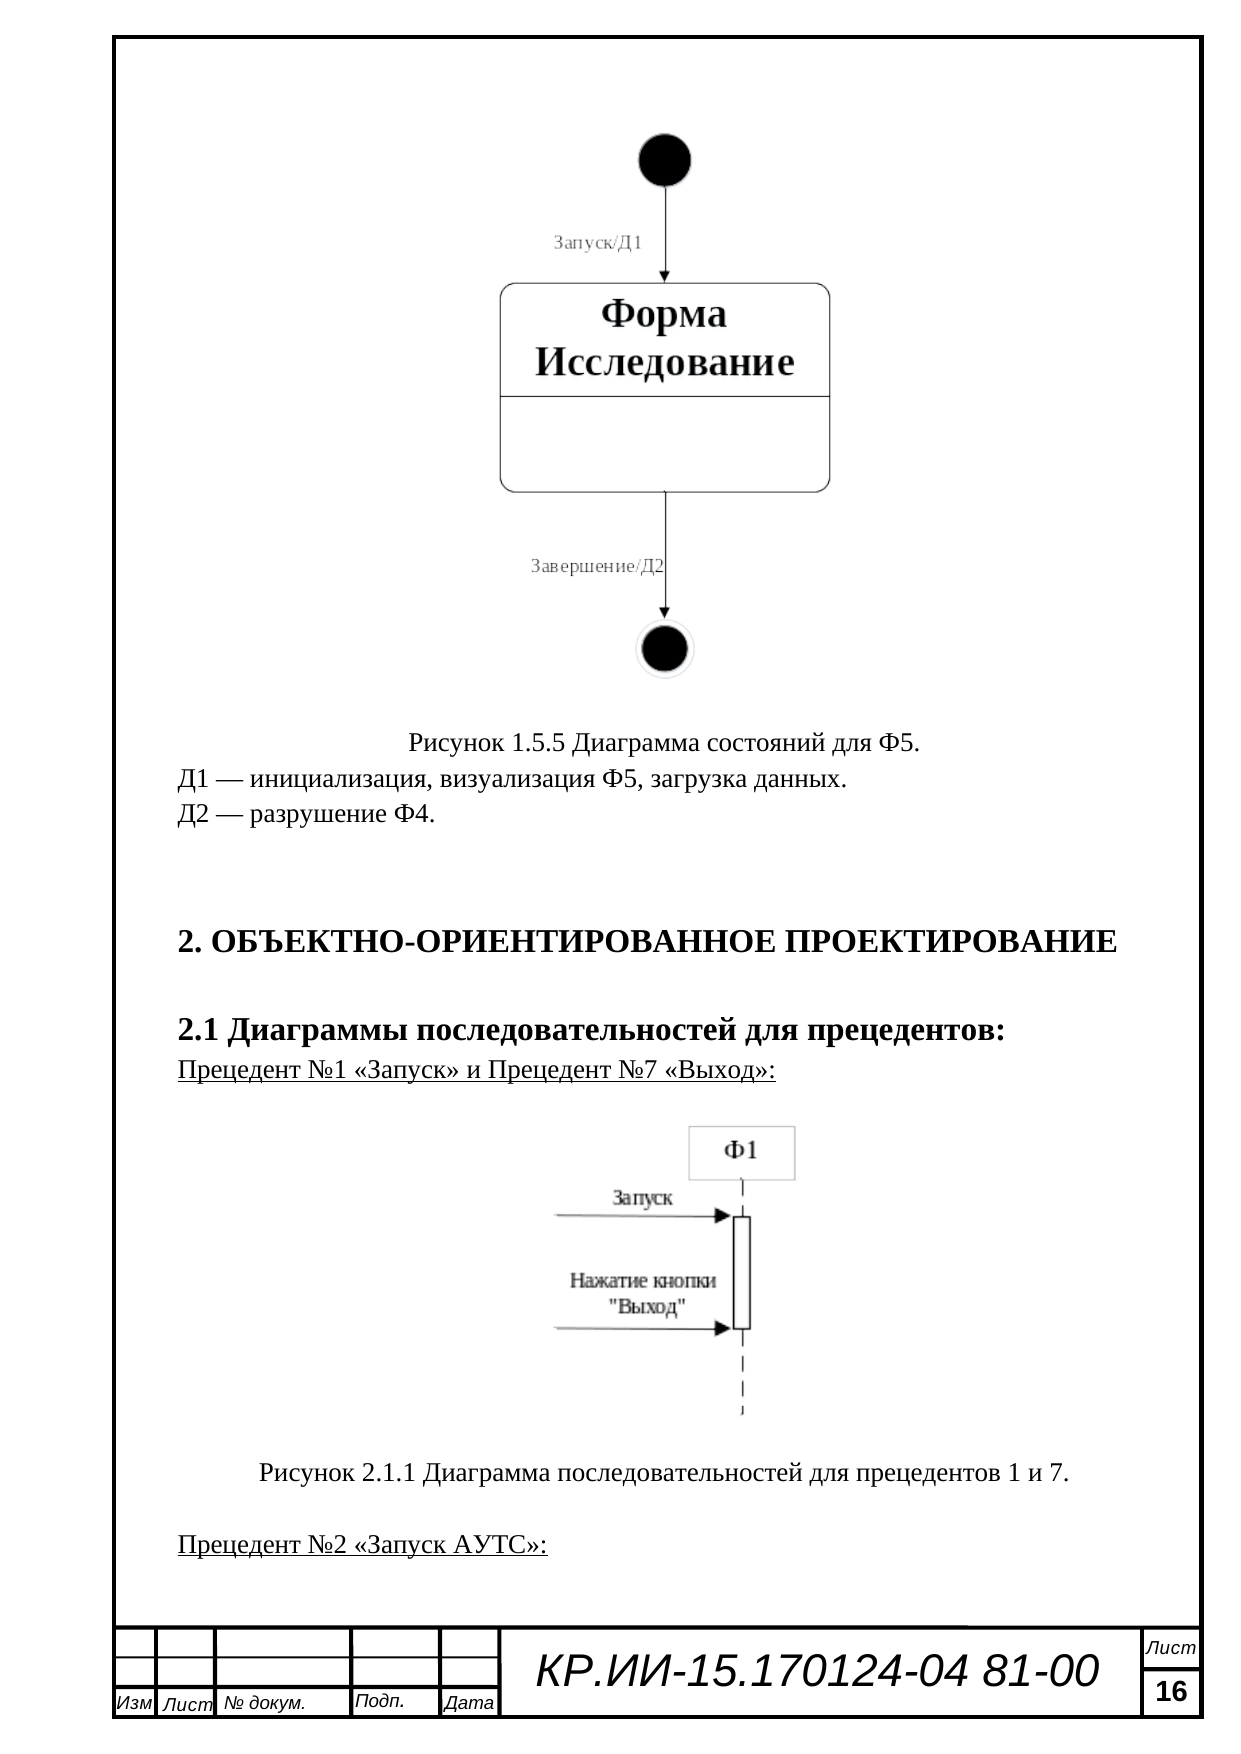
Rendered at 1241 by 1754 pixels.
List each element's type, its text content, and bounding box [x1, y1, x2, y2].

list Д2 — разрушение Ф4. [177, 797, 1152, 829]
list Рисунок 1.5.5 Диаграмма состояний для Ф5. [177, 726, 1152, 757]
list Рисунок 2.1.1 Диаграмма последовательностей для прецедентов 1 и 7. [177, 1456, 1152, 1487]
text Прецедент №2 «Запуск АУТС»: [177, 1528, 1152, 1559]
text Прецедент №1 «Запуск» и Прецедент №7 «Выход»: [177, 1053, 1152, 1085]
text 2. ОБЪЕКТНО-ОРИЕНТИРОВАННОЕ ПРОЕКТИРОВАНИЕ [177, 921, 1152, 960]
list Д1 — инициализация, визуализация Ф5, загрузка данных. [177, 762, 1152, 793]
list 2.1 Диаграммы последовательностей для прецедентов: [177, 1009, 1152, 1048]
